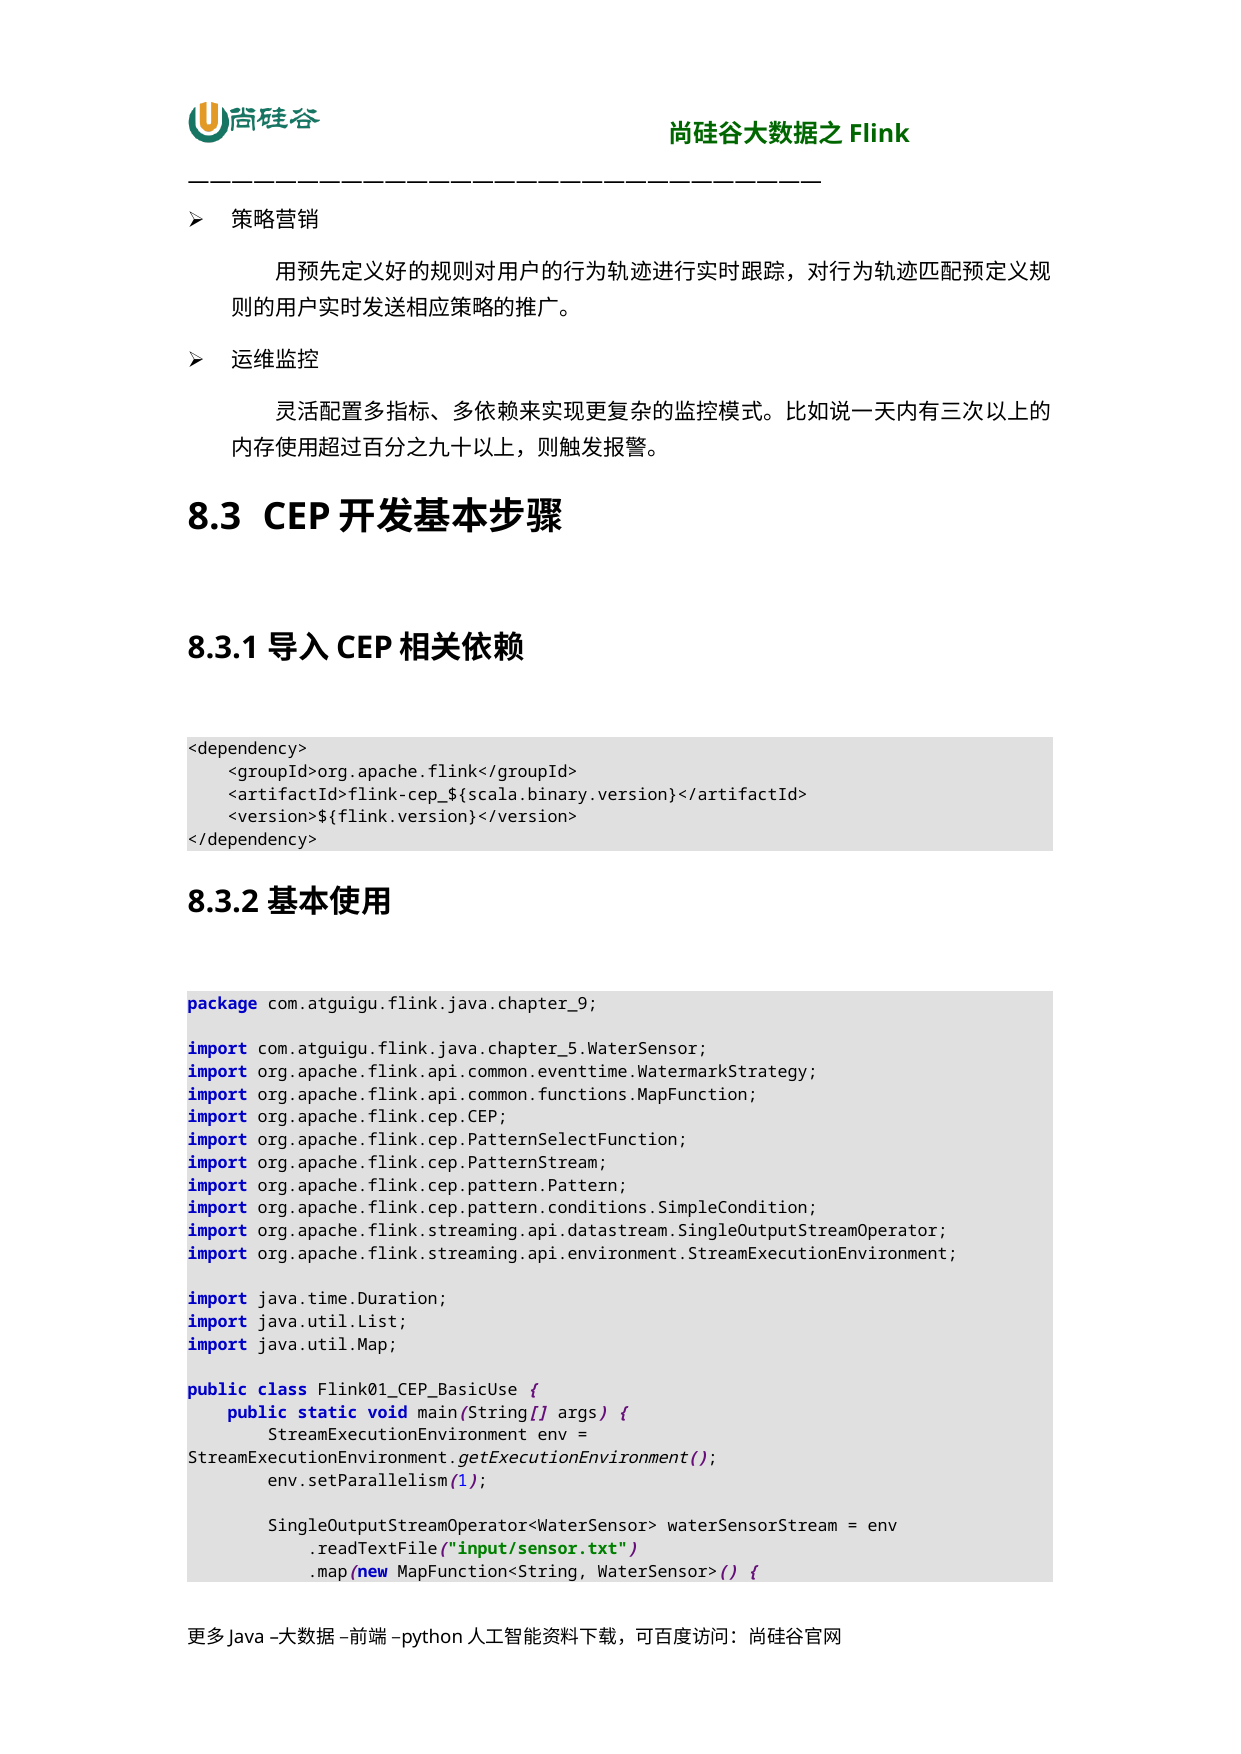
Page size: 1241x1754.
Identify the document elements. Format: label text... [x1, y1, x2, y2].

text <dependency> <groupId>org.apache.flink</groupId> <artifactId>flink-cep_${scala.binary.version}</artifactId> <version>${flink.version}</version> </dependency> [187, 737, 1053, 851]
text 用预先定义好的规则对用户的行为轨迹进行实时跟踪，对行为轨迹匹配预定义规则的用户实时发送相应策略的推广。 [231, 254, 1053, 322]
list 运维监控 [187, 342, 1053, 374]
subtitle CEP开发基本步骤 [187, 481, 1053, 546]
list 策略营销 [187, 202, 1053, 234]
subtitle 8.3.1 导入CEP相关依赖 [187, 612, 1053, 677]
picture [187, 101, 320, 143]
subtitle 8.3.2 基本使用 [187, 867, 1053, 932]
text 灵活配置多指标、多依赖来实现更复杂的监控模式。比如说一天内有三次以上的内存使用超过百分之九十以上，则触发报警。 [231, 393, 1053, 462]
